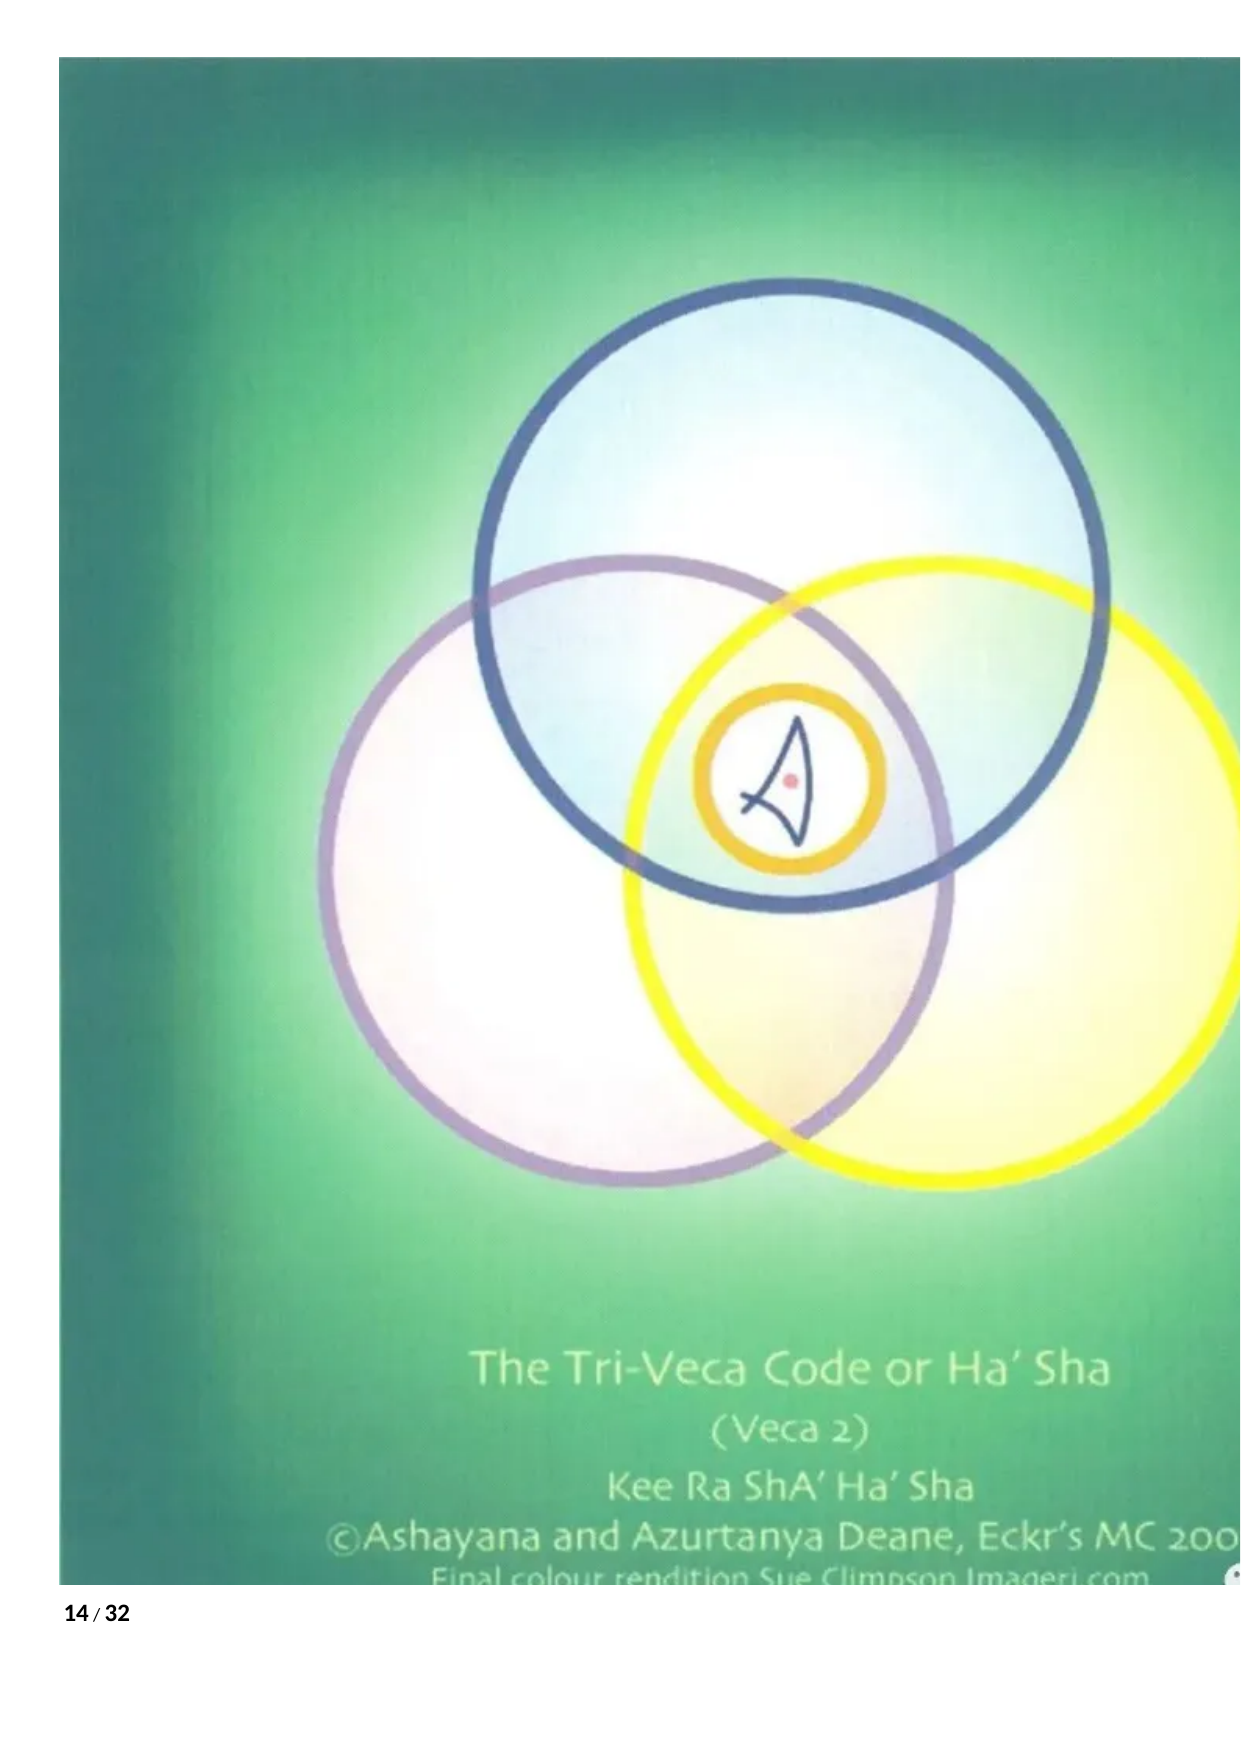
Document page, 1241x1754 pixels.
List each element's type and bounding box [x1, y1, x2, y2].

picture [59, 57, 1241, 1585]
